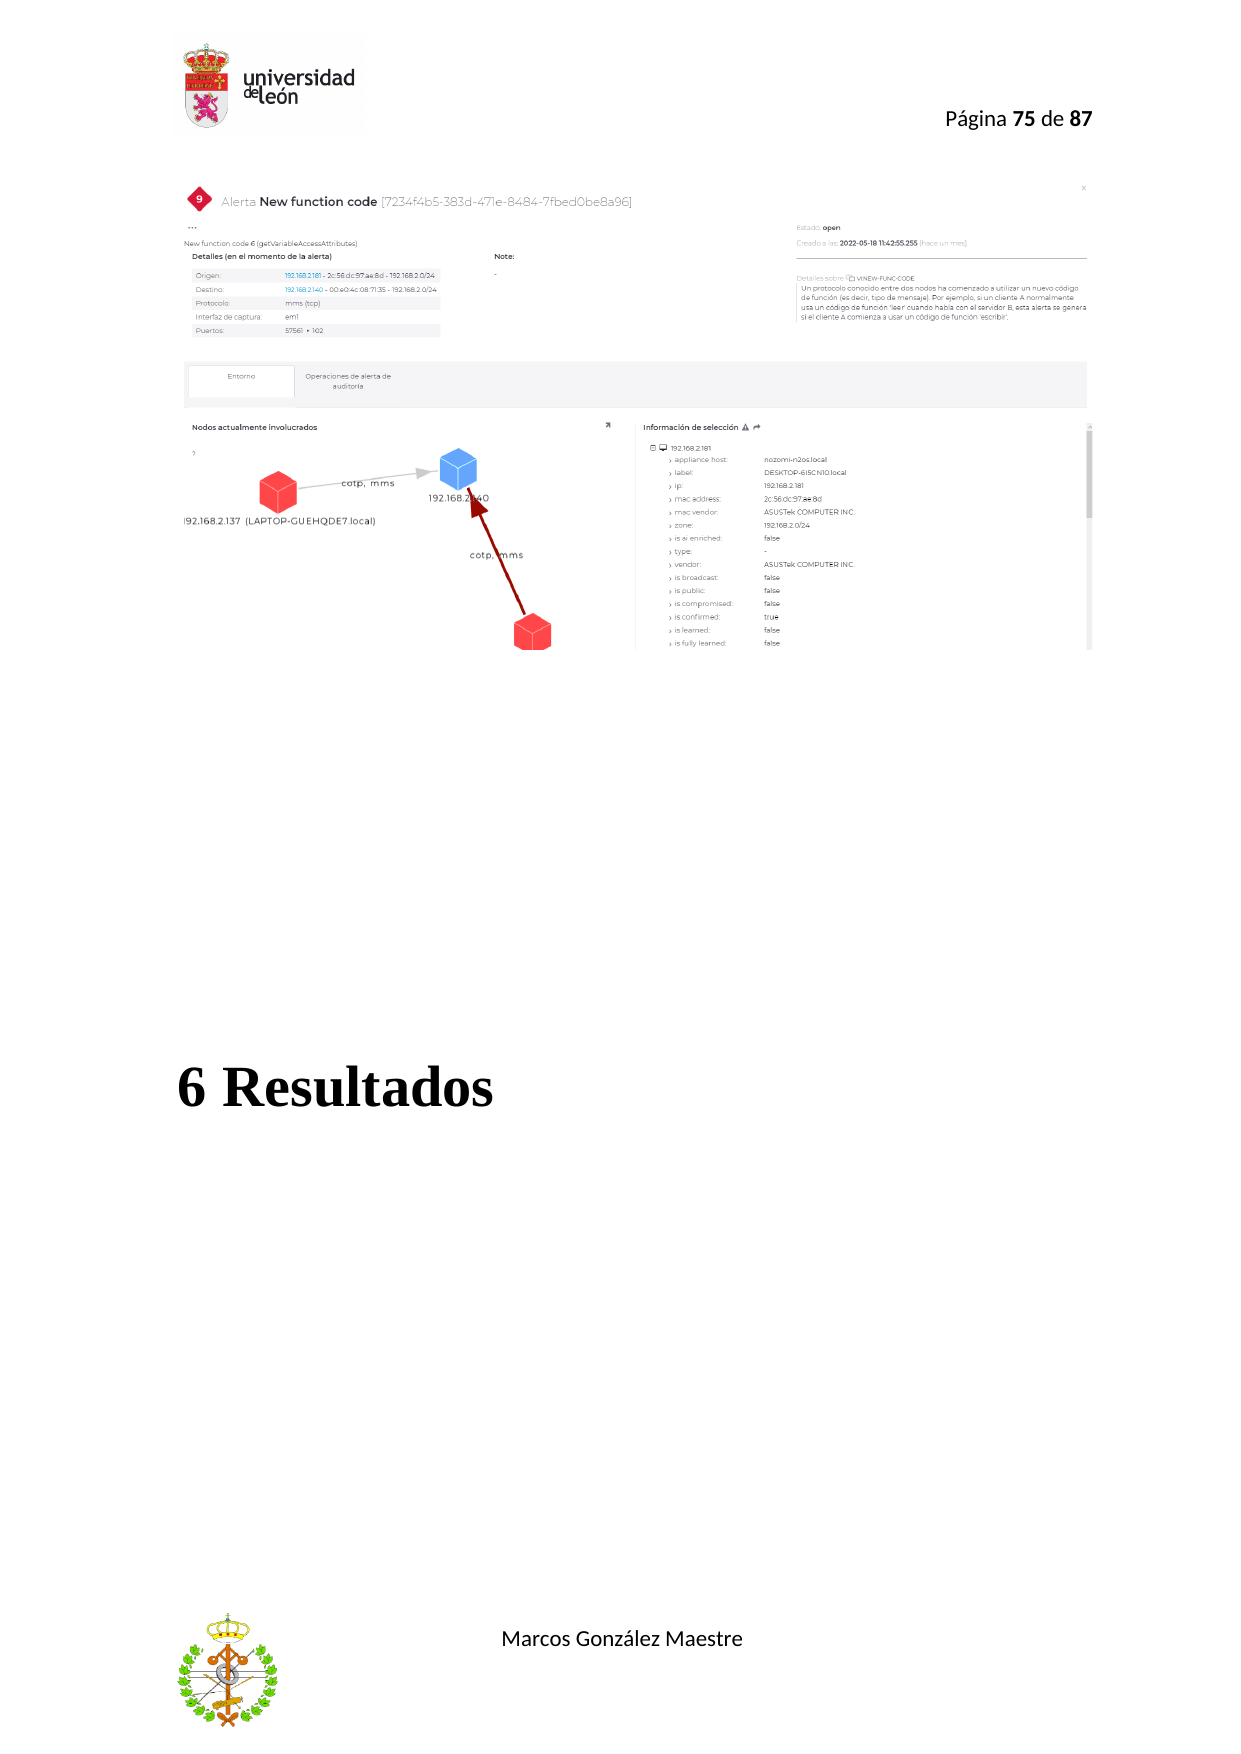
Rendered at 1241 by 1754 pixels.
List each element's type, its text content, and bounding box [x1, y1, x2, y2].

picture [177, 177, 1093, 650]
subtitle Resultados [177, 1052, 1092, 1119]
picture [172, 32, 365, 138]
picture [177, 1613, 278, 1727]
